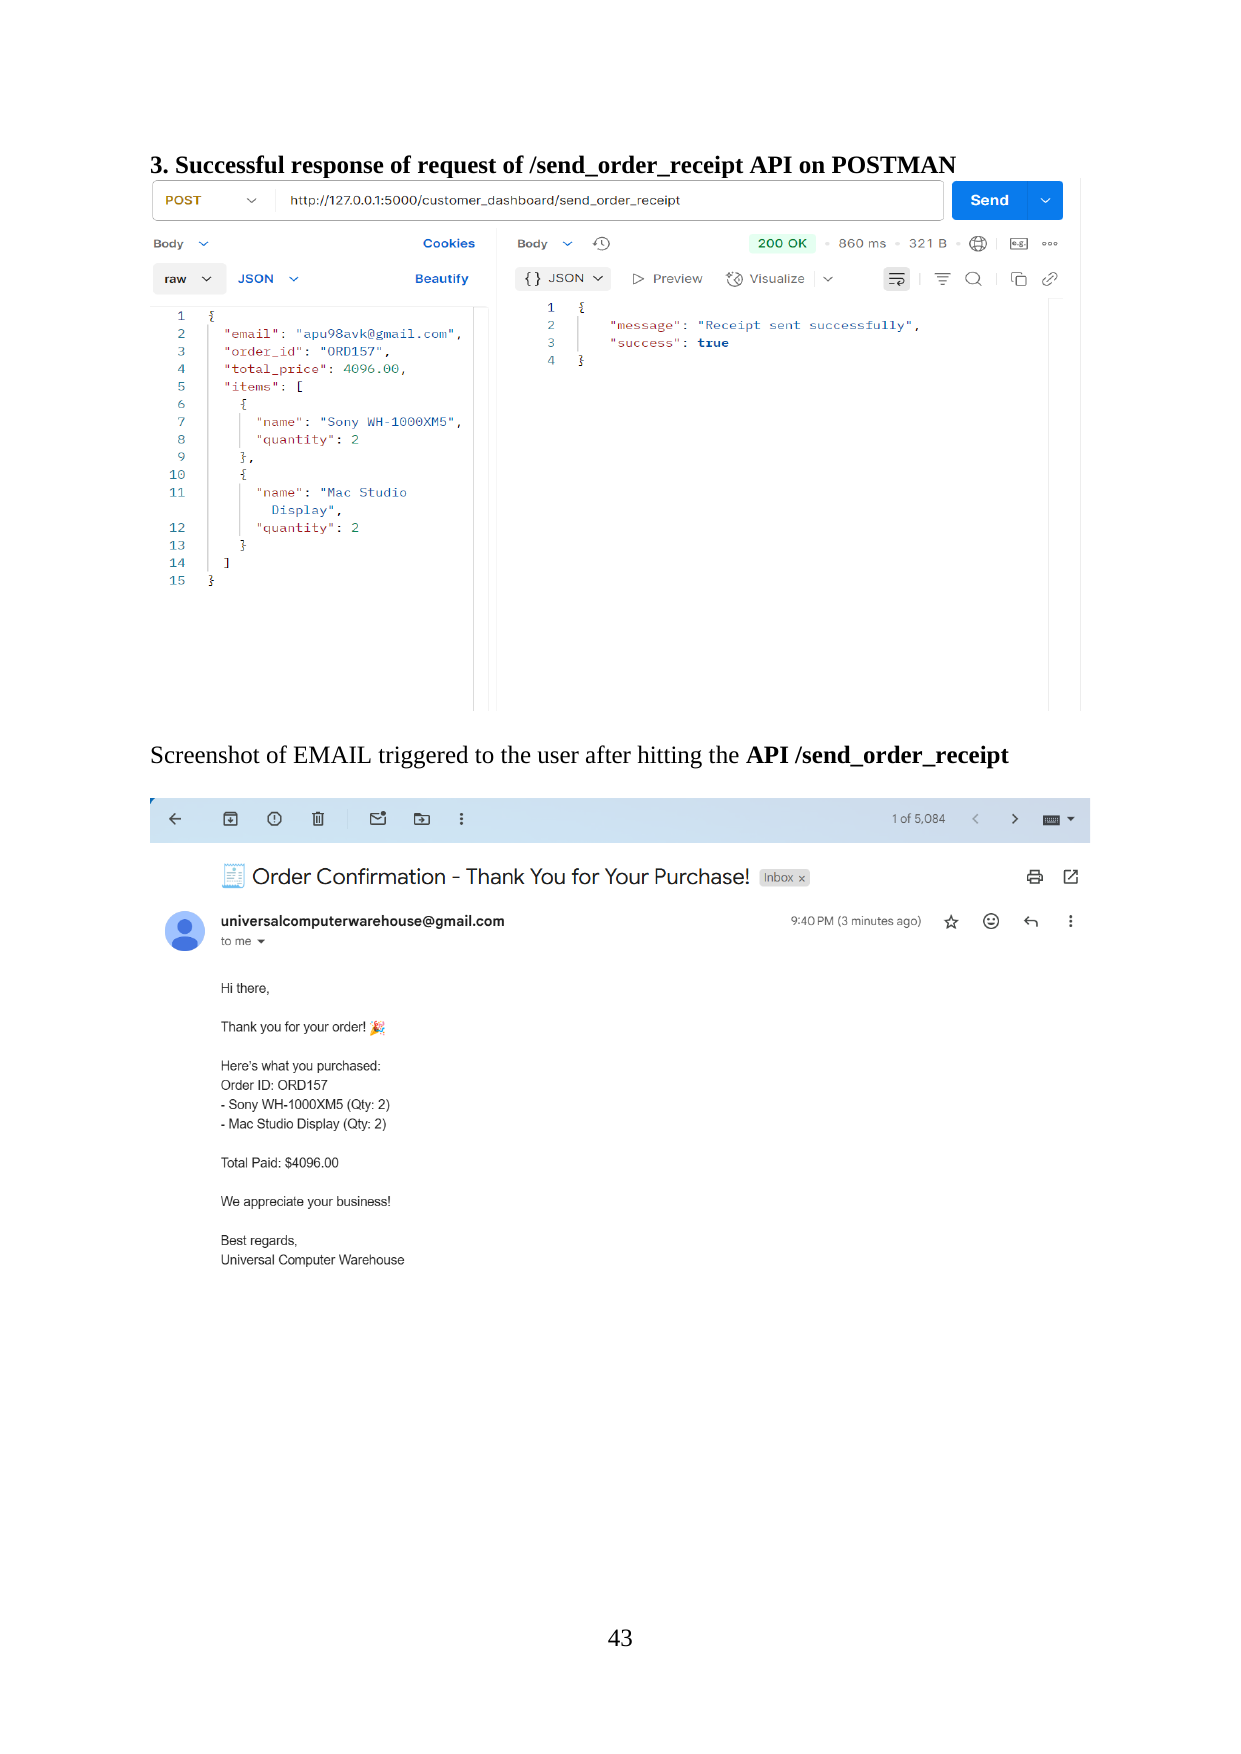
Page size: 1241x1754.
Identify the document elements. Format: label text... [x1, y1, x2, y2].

picture [150, 798, 1091, 1314]
text Screenshot of EMAIL triggered to the user after hitting the API /send_order_receipt [150, 740, 1090, 769]
picture [150, 178, 1091, 711]
